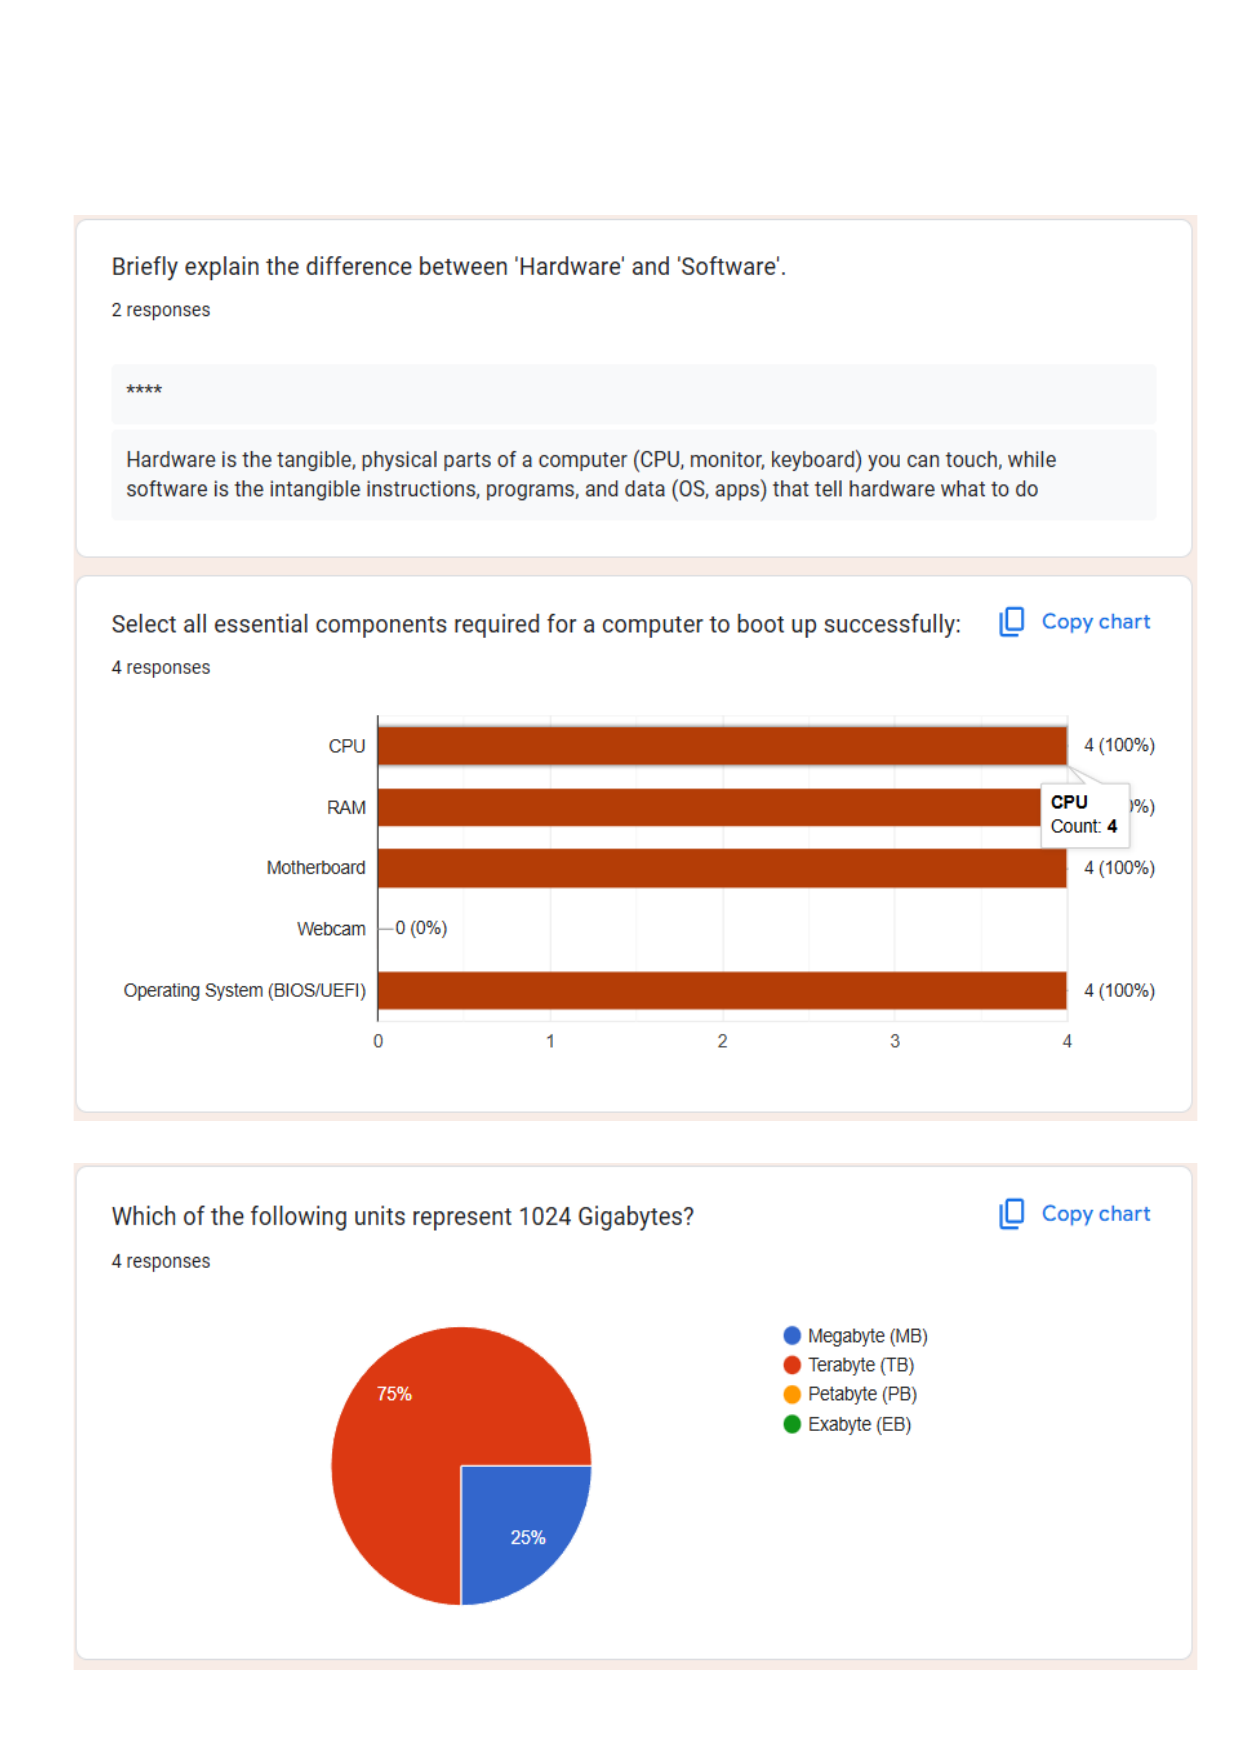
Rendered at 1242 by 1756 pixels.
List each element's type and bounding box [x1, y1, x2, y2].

picture [73, 215, 1198, 1121]
picture [73, 1163, 1198, 1670]
